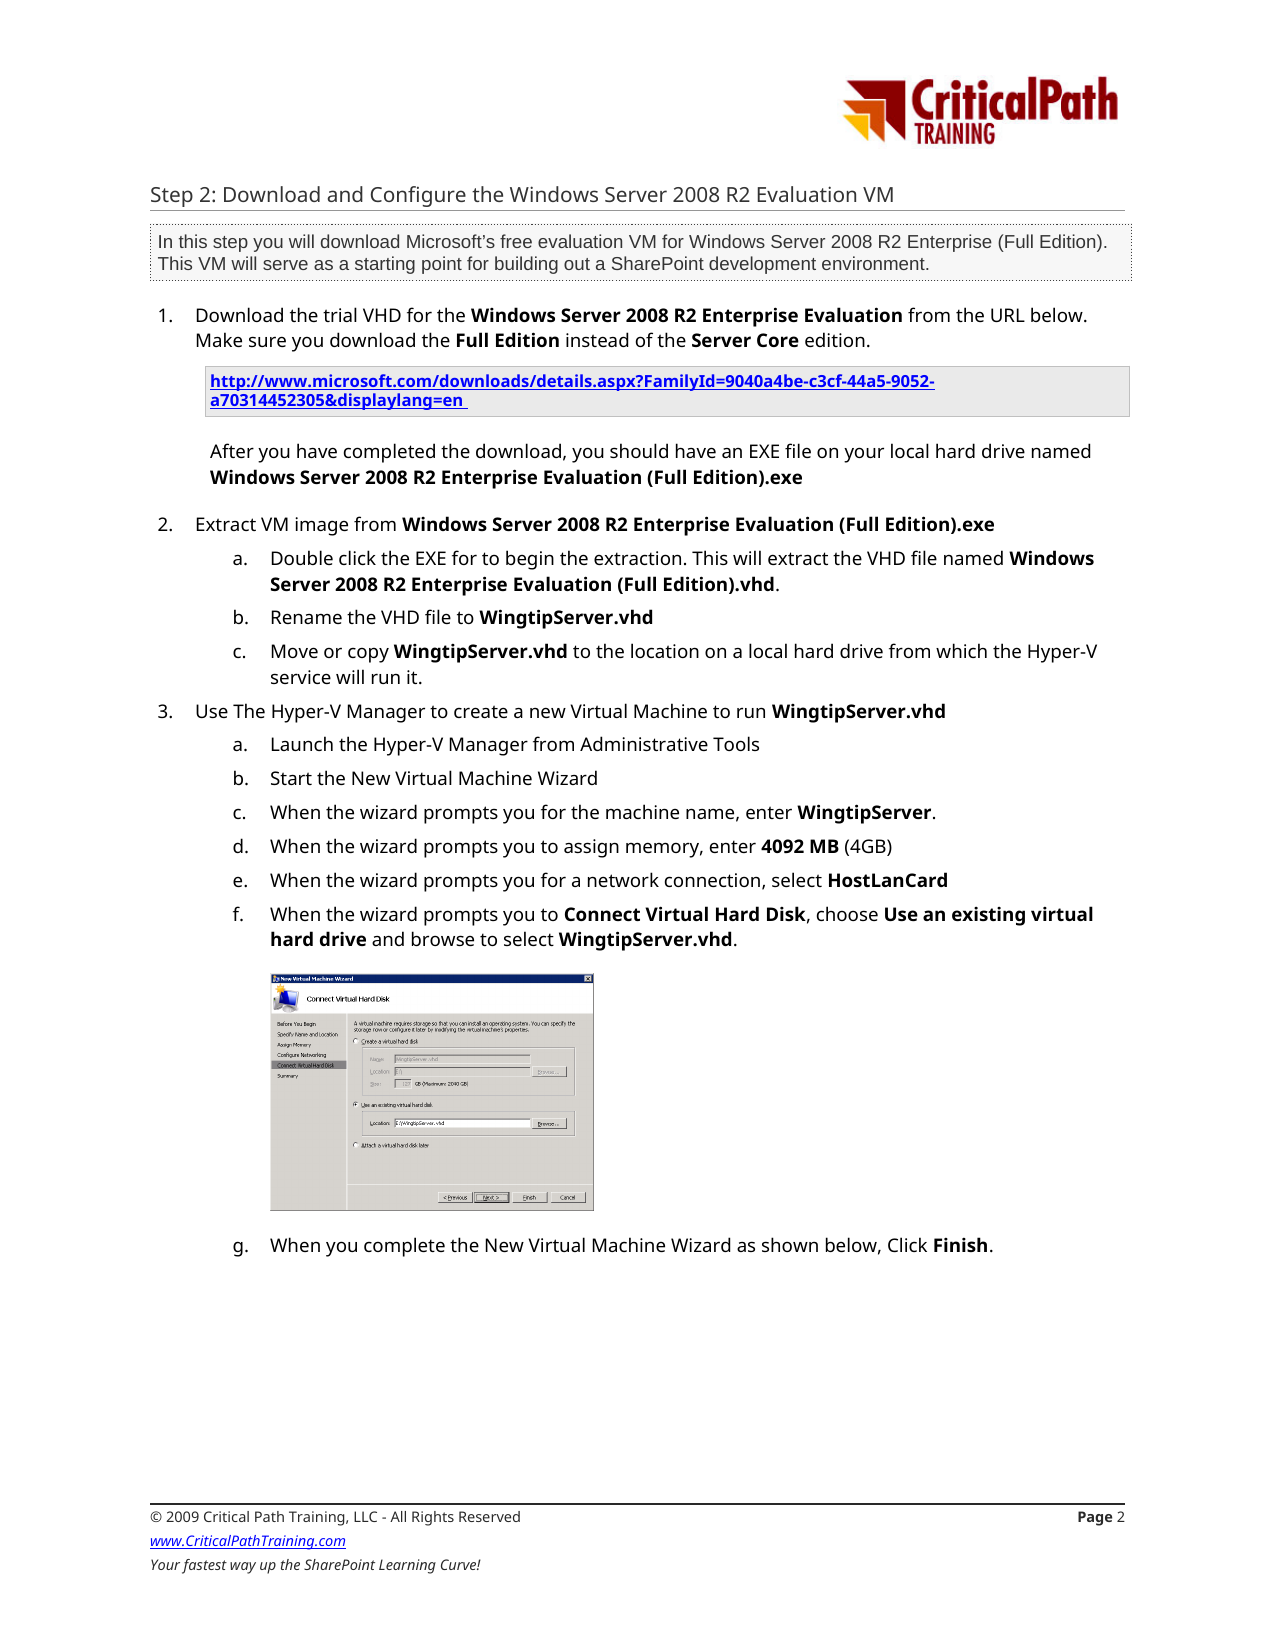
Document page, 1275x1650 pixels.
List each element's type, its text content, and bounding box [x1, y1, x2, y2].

subtitle Step 2: Download and Configure the Windows Server 2008 R2 Evaluation VM [150, 180, 1125, 210]
text http://www.microsoft.com/downloads/details.aspx?FamilyId=9040a4be-c3cf-44a5-9052-a70314452305&displaylang=en [206, 367, 1129, 416]
list When you complete the New Virtual Machine Wizard as shown below, Click Finish. [232, 1232, 1125, 1257]
list Move or copy WingtipServer.vhd to the location on a local hard drive from which the Hyper-V service will run it. [232, 638, 1125, 689]
picture [270, 973, 594, 1211]
list When the wizard prompts you for the machine name, enter WingtipServer. [232, 799, 1125, 825]
list Launch the Hyper-V Manager from Administrative Tools [232, 732, 1125, 757]
text In this step you will download Microsoft’s free evaluation VM for Windows Server 2008 R2 Enterprise (Full Edition). This VM will serve as a starting point for building out a SharePoint development environment. [150, 223, 1132, 281]
list Double click the EXE for to begin the extraction. This will extract the VHD file named Windows Server 2008 R2 Enterprise Evaluation (Full Edition).vhd. [232, 545, 1125, 596]
text Use The Hyper-V Manager to create a new Virtual Machine to run WingtipServer.vhd [157, 698, 1125, 723]
list Download the trial VHD for the Windows Server 2008 R2 Enterprise Evaluation from the URL below. Make sure you download the Full Edition instead of the Server Core edition. [157, 302, 1125, 353]
text Extract VM image from Windows Server 2008 R2 Enterprise Evaluation (Full Edition).exe [157, 511, 1125, 537]
list When the wizard prompts you to assign memory, enter 4092 MB (4GB) [232, 833, 1125, 859]
list When the wizard prompts you to Connect Virtual Hard Disk, choose Use an existing virtual hard drive and browse to select WingtipServer.vhd. [232, 901, 1125, 952]
list Start the New Virtual Machine Wizard [232, 766, 1125, 791]
text After you have completed the download, you should have an EXE file on your local hard drive named Windows Server 2008 R2 Enterprise Evaluation (Full Edition).exe [202, 430, 1133, 498]
list Rename the VHD file to WingtipServer.vhd [232, 605, 1125, 630]
list When the wizard prompts you for a network connection, select HostLanCard [232, 867, 1125, 893]
picture [829, 75, 1125, 150]
